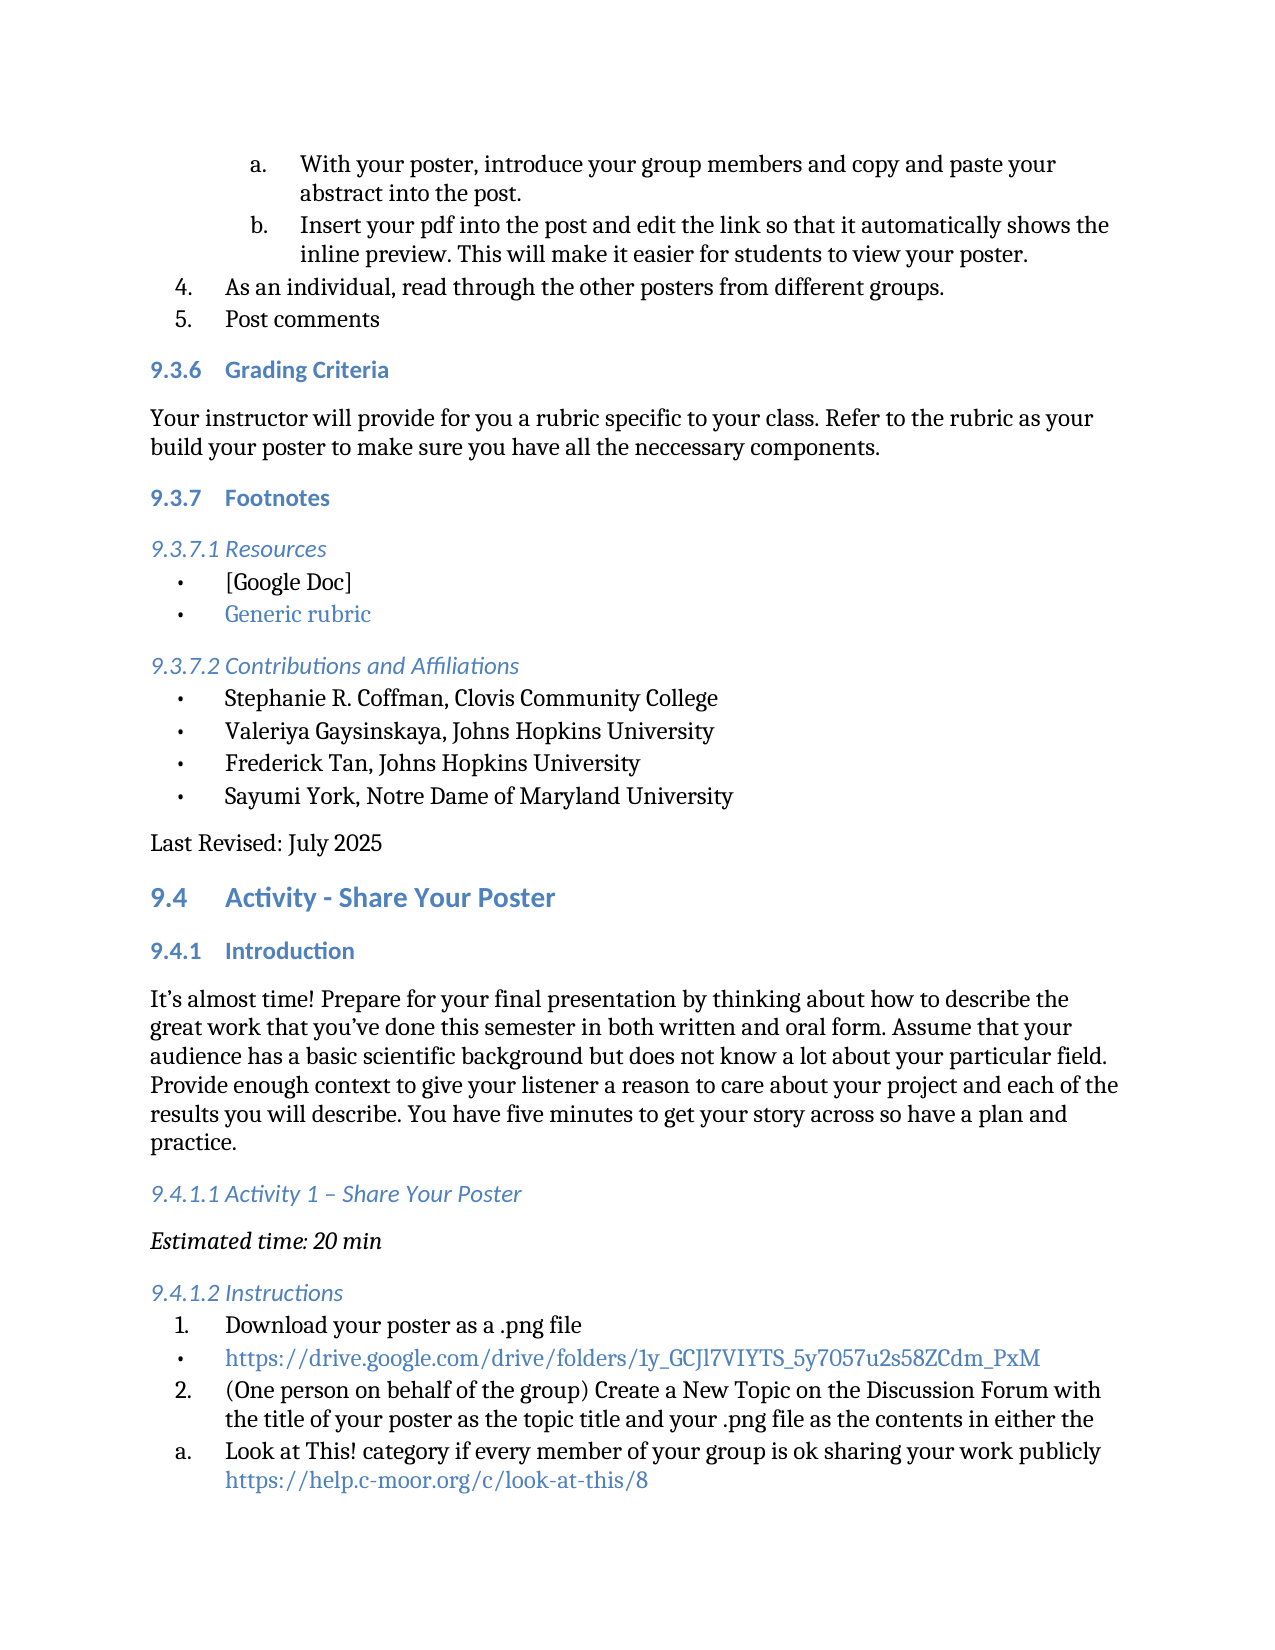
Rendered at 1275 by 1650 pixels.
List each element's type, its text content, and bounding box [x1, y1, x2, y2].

subtitle 9.3.7.1 Resources [150, 533, 1125, 564]
list Frederick Tan, Johns Hopkins University [175, 749, 1125, 778]
list Post comments [175, 305, 1125, 334]
list Look at This! category if every member of your group is ok sharing your work publicly https://help.c-moor.org/c/look-at-this/8 [175, 1437, 1125, 1495]
list As an individual, read through the other posters from different groups. [175, 272, 1125, 301]
list https://drive.google.com/drive/folders/1y_GCJl7VIYTS_5y7057u2s58ZCdm_PxM [175, 1343, 1125, 1372]
list Insert your pdf into the post and edit the link so that it automatically shows the inline preview. This will make it easier for students to view your poster. [250, 211, 1125, 269]
list With your poster, introduce your group members and copy and paste your abstract into the post. [250, 150, 1125, 207]
subtitle 9.3.6 Grading Criteria [150, 354, 1125, 385]
list Stephanie R. Coffman, Clovis Community College [175, 684, 1125, 713]
list Download your poster as a .png file [175, 1311, 1125, 1340]
subtitle 9.3.7 Footnotes [150, 482, 1125, 513]
list Valeriya Gaysinskaya, Johns Hopkins University [175, 717, 1125, 745]
subtitle 9.4.1 Introduction [150, 935, 1125, 966]
list Sayumi York, Notre Dame of Maryland University [175, 782, 1125, 810]
text Last Revised: July 2025 [150, 829, 1125, 858]
list [Google Doc] [175, 568, 1125, 597]
text Your instructor will provide for you a rubric specific to your class. Refer to the rubric as your build your poster to make sure you have all the neccessary components. [150, 404, 1125, 461]
list Generic rubric [175, 600, 1125, 629]
subtitle 9.4 Activity - Share Your Poster [150, 879, 1125, 914]
list (One person on behalf of the group) Create a New Topic on the Discussion Forum with the title of your poster as the topic title and your .png file as the contents in either the [175, 1376, 1125, 1433]
subtitle 9.4.1.1 Activity 1 – Share Your Poster [150, 1178, 1125, 1208]
text Estimated time: 20 min [150, 1227, 1125, 1256]
subtitle 9.4.1.2 Instructions [150, 1277, 1125, 1307]
subtitle 9.3.7.2 Contributions and Affiliations [150, 650, 1125, 680]
text It’s almost time! Prepare for your final presentation by thinking about how to describe the great work that you’ve done this semester in both written and oral form. Assume that your audience has a basic scientific background but does not know a lot about your particular field. Provide enough context to give your listener a reason to care about your project and each of the results you will describe. You have five minutes to get your story across so have a plan and practice. [150, 984, 1125, 1157]
